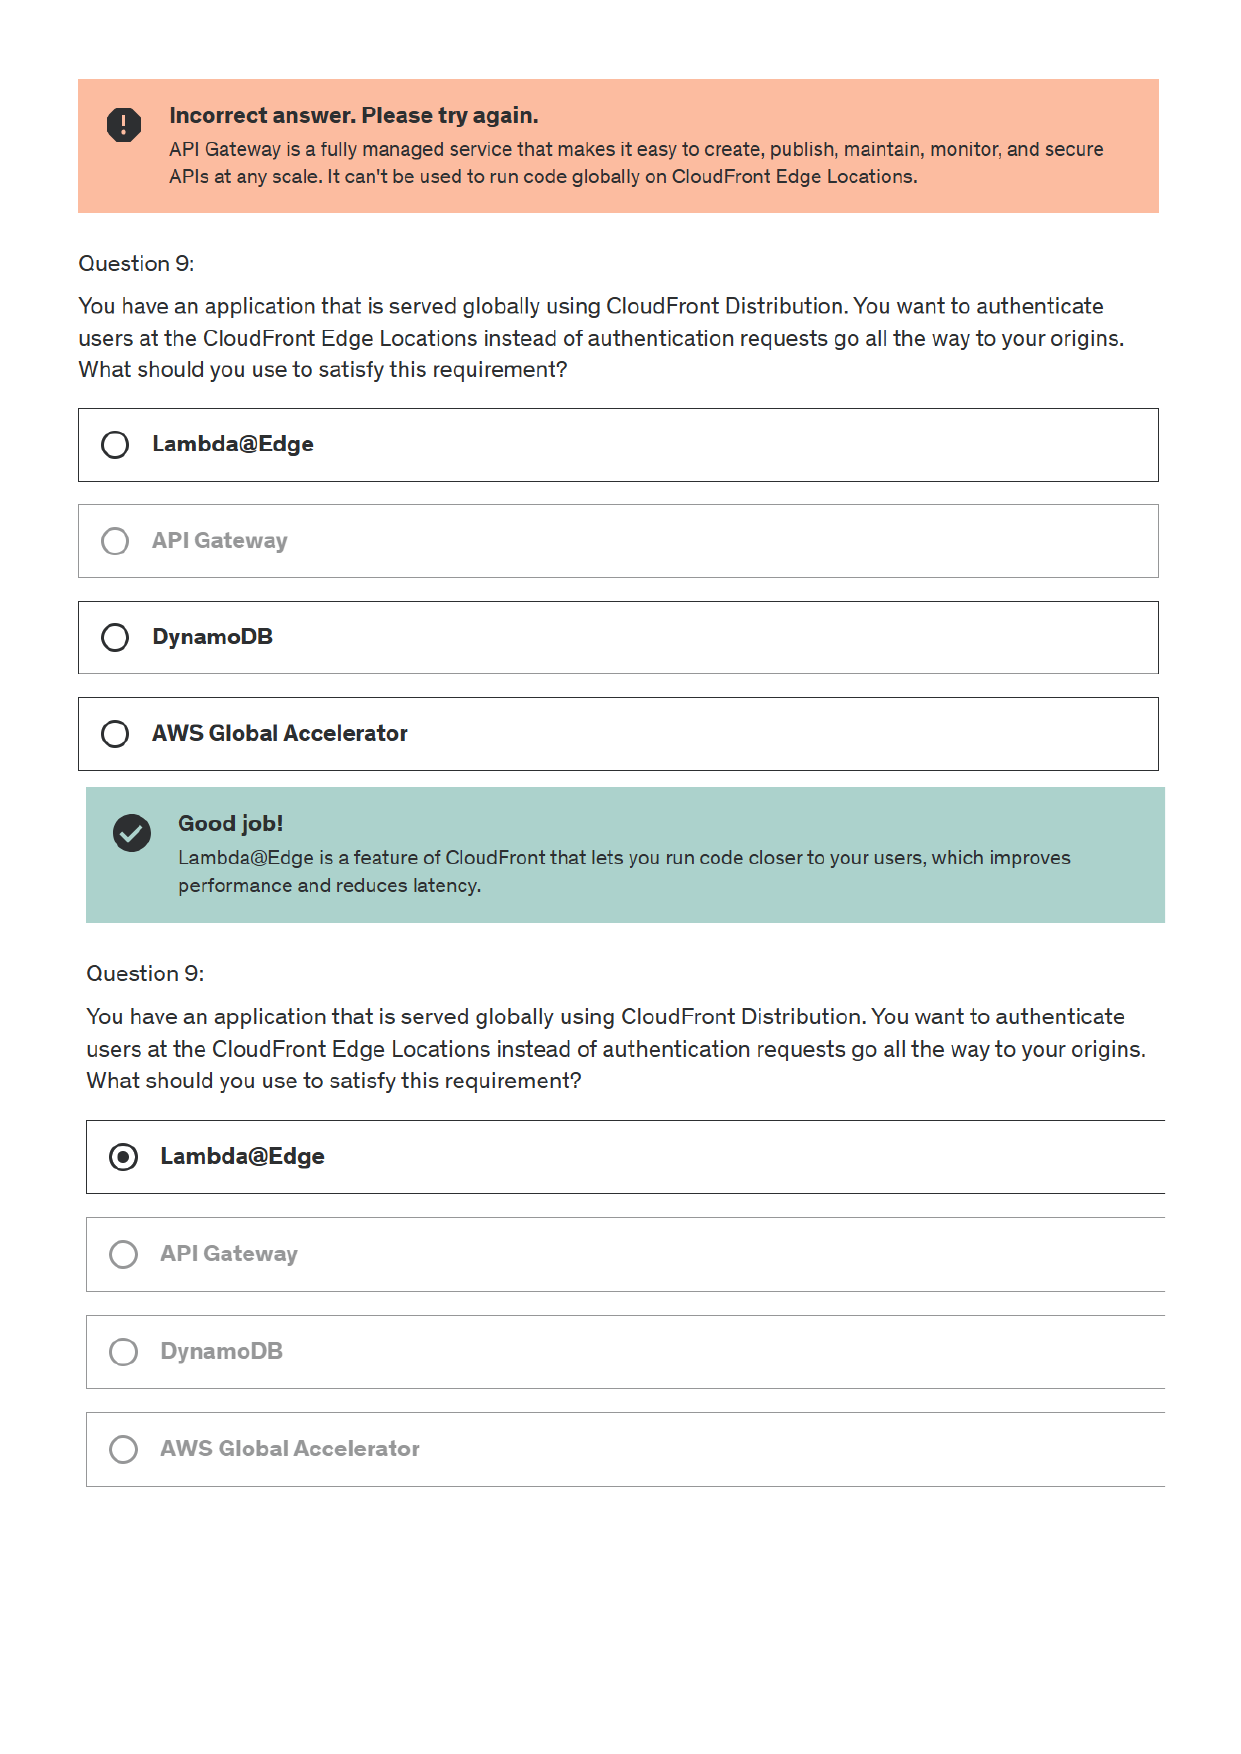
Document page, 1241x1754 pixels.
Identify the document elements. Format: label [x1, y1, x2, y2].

picture [75, 75, 1166, 776]
picture [75, 777, 1166, 1494]
